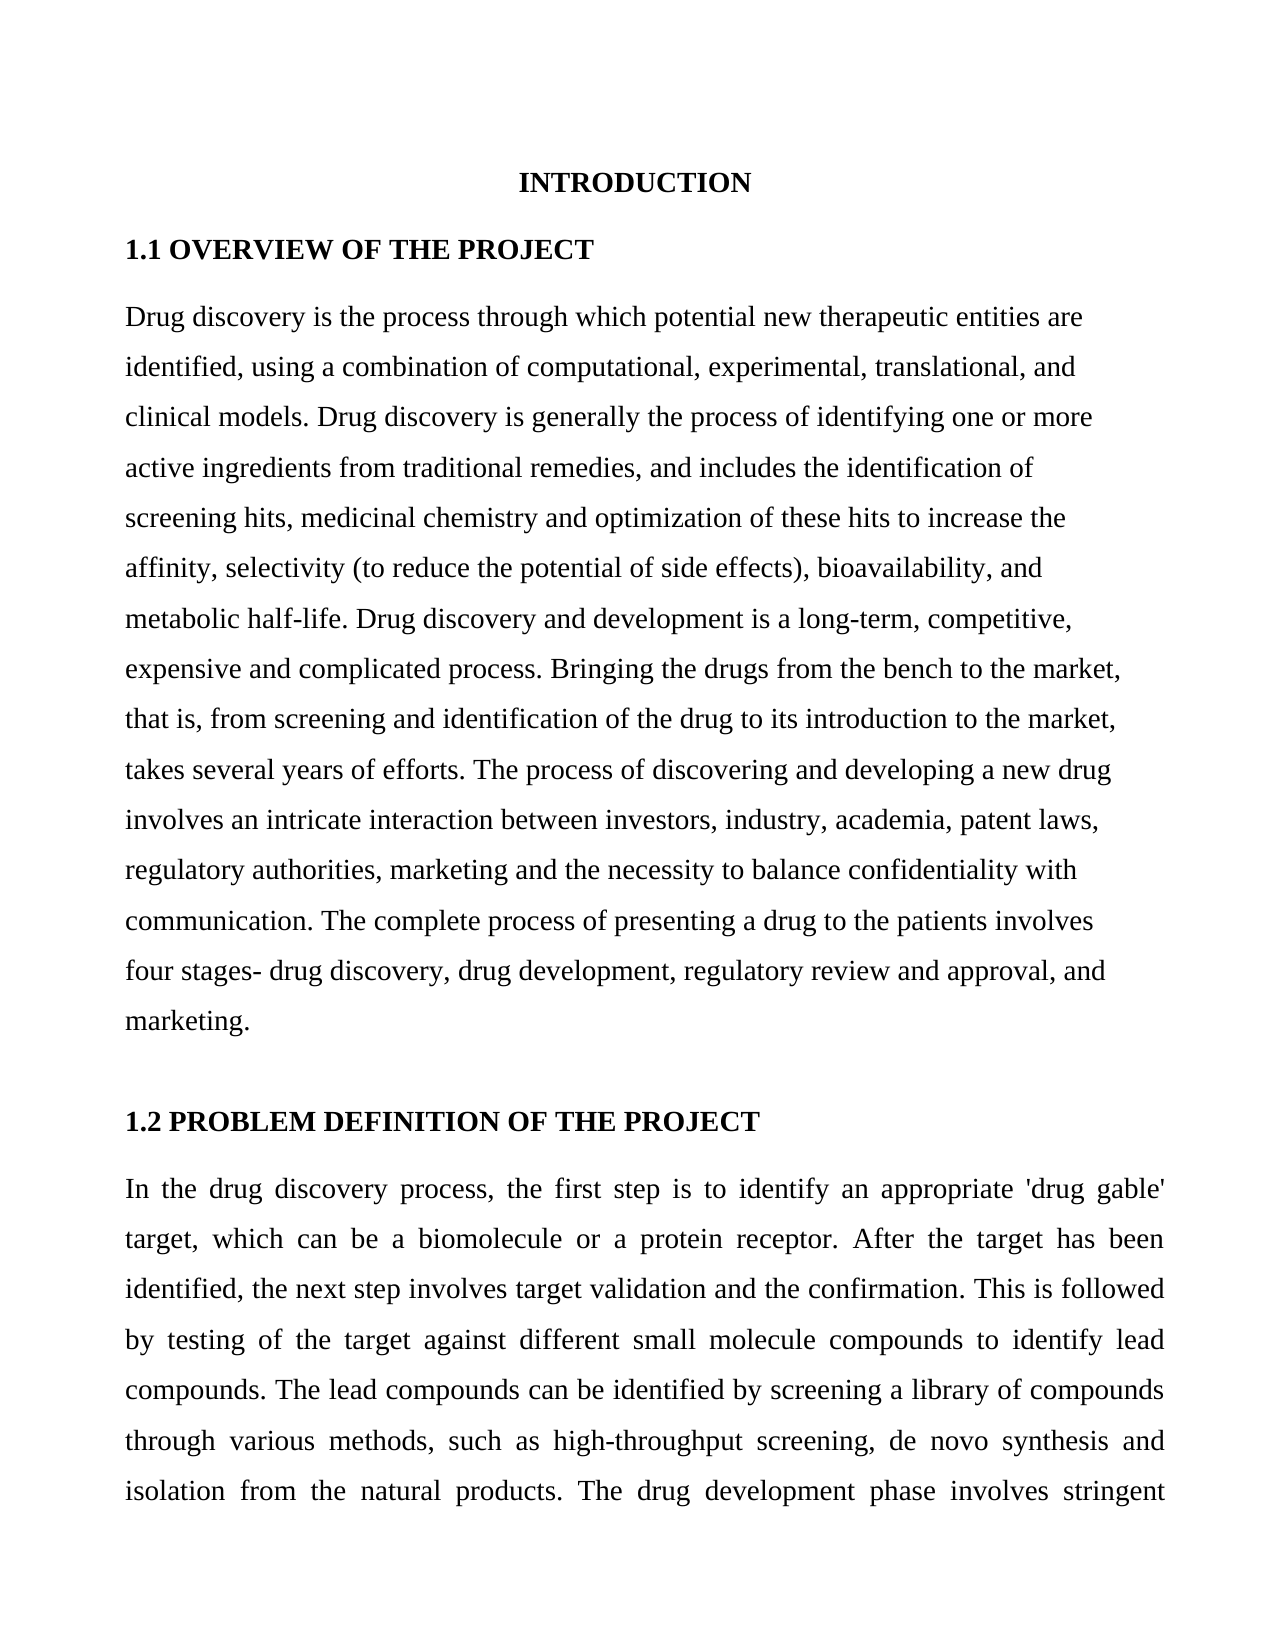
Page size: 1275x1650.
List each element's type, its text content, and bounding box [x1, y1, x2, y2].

list OVERVIEW OF THE PROJECT [125, 232, 1137, 265]
list PROBLEM DEFINITION OF THE PROJECT [125, 1104, 1137, 1137]
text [125, 1171, 1166, 1506]
text Drug discovery is the process through which potential new therapeutic entities are identified, using a combination of computational, experimental, translational, and clinical models. Drug discovery is generally the process of identifying one or more active ingredients from traditional remedies, and includes the identification of screening hits, medicinal chemistry and optimization of these hits to increase the affinity, selectivity (to reduce the potential of side effects), bioavailability, and metabolic half-life. Drug discovery and development is a long-term, competitive, expensive and complicated process. Bringing the drugs from the bench to the market, that is, from screening and identification of the drug to its introduction to the market, takes several years of efforts. The process of discovering and developing a new drug involves an intricate interaction between investors, industry, academia, patent laws, regulatory authorities, marketing and the necessity to balance confidentiality with communication. The complete process of presenting a drug to the patients involves four stages- drug discovery, drug development, regulatory review and approval, and marketing. [125, 299, 1137, 1037]
text INTRODUCTION [125, 165, 1137, 198]
